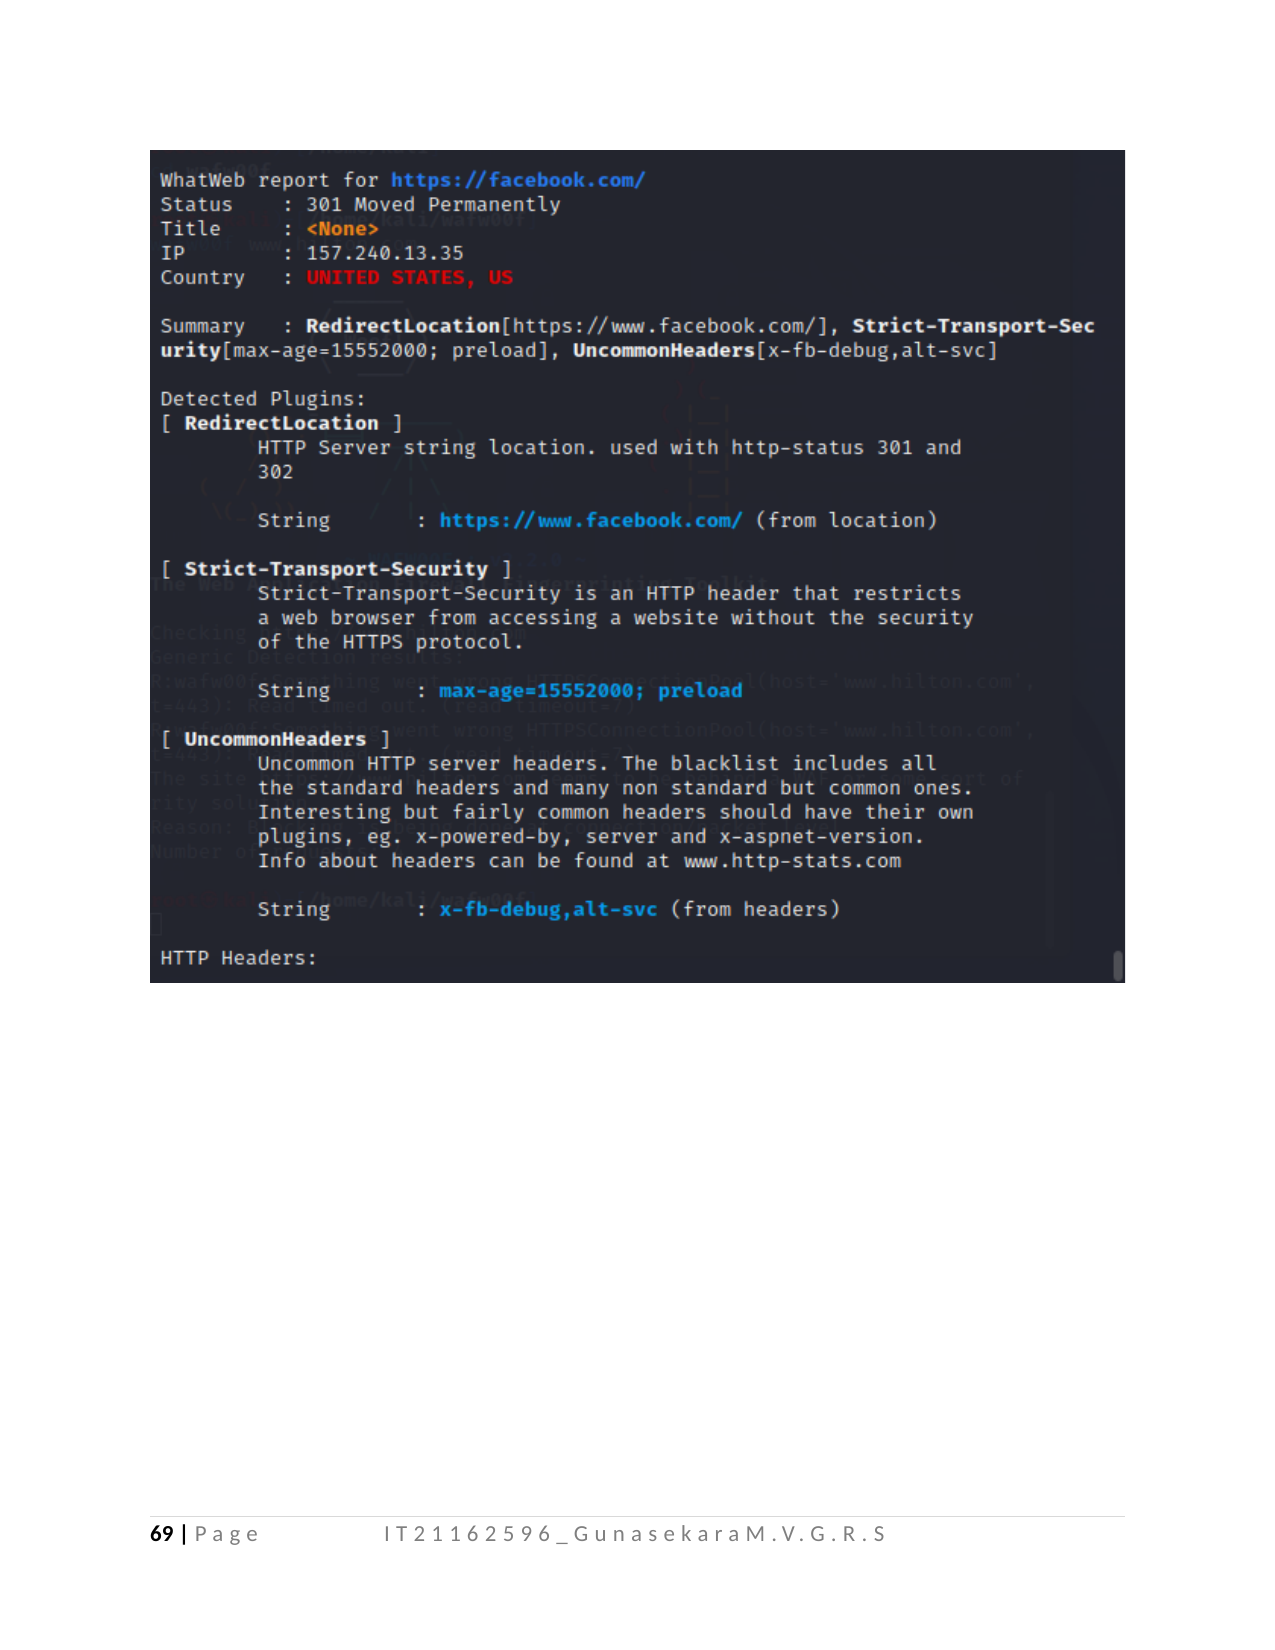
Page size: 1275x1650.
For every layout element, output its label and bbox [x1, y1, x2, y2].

picture [150, 150, 1125, 983]
